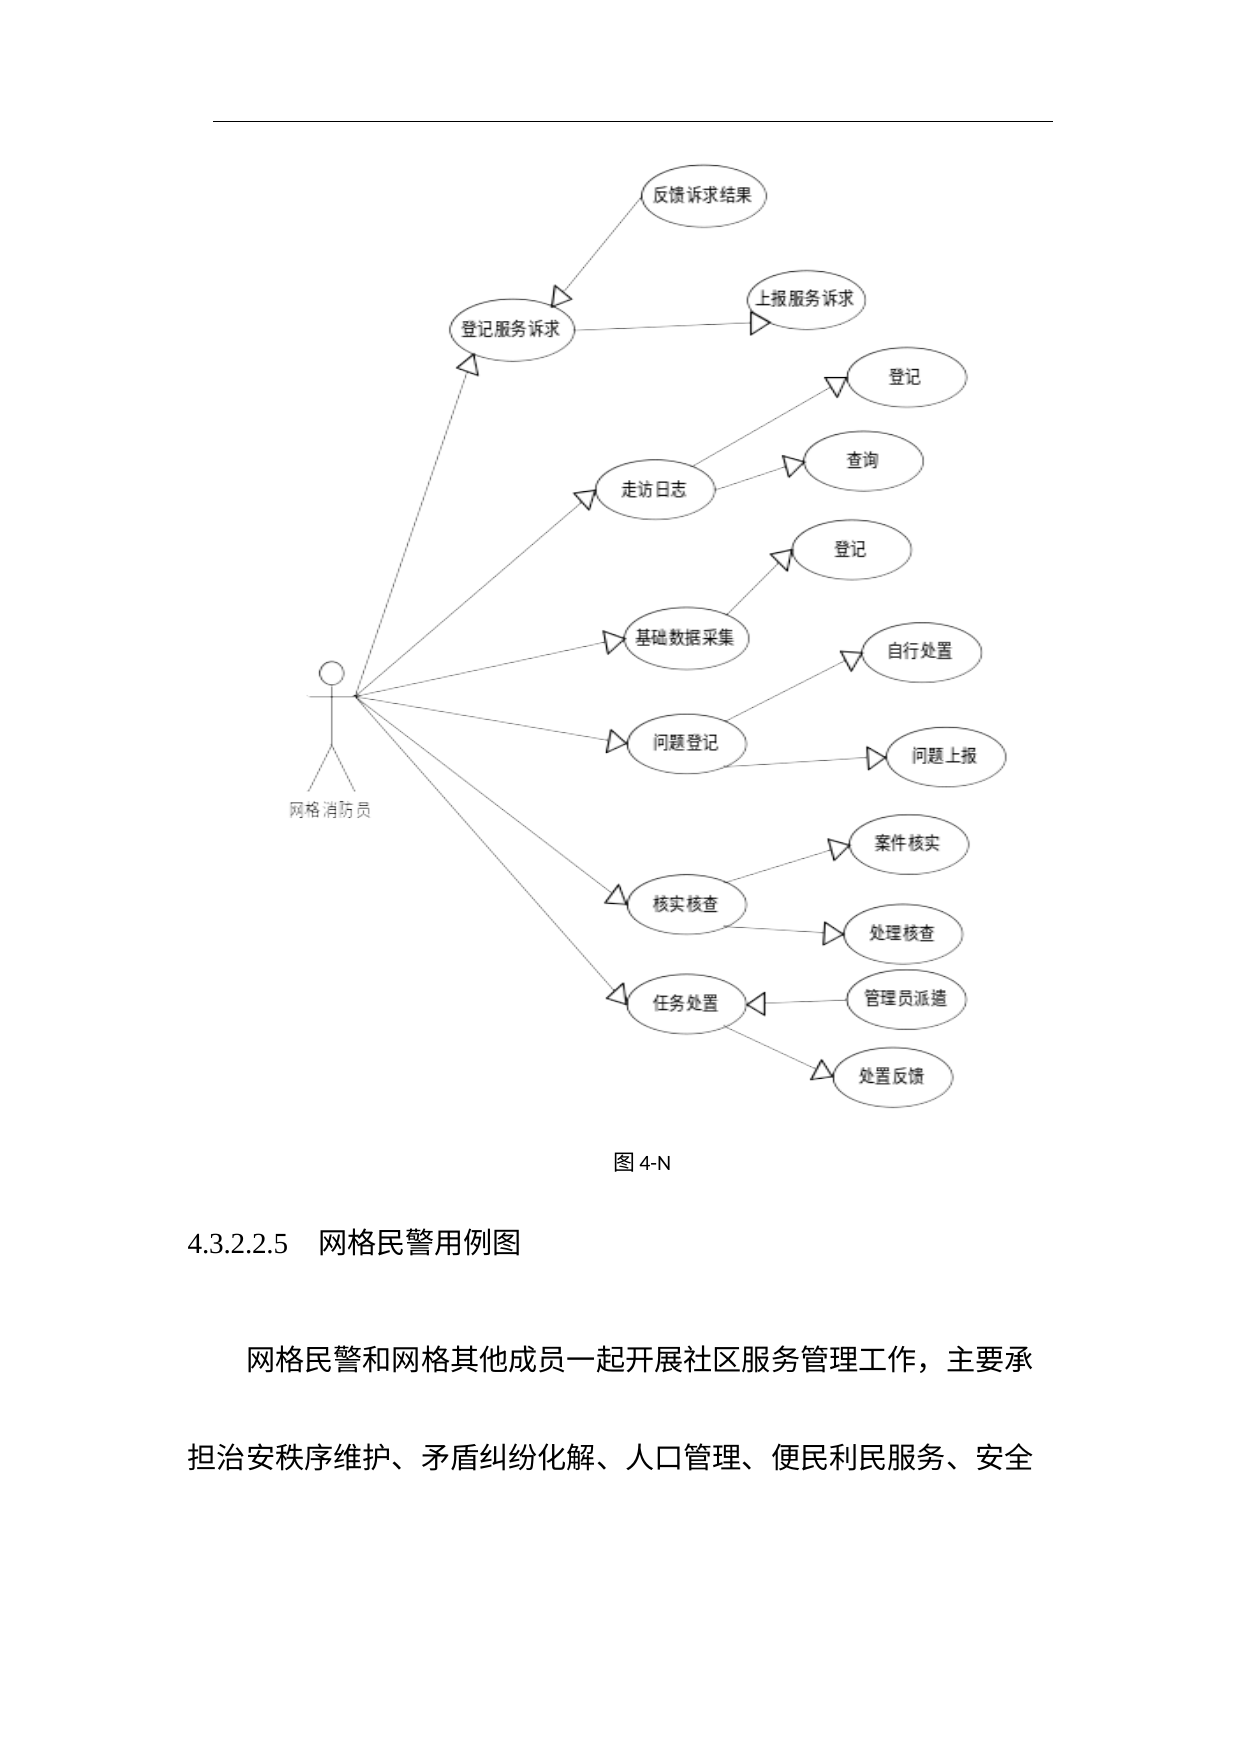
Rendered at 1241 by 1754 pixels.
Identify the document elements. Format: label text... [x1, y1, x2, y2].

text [187, 1325, 1053, 1488]
text 图4-N [187, 1144, 1053, 1177]
subtitle 网格民警用例图 [187, 1209, 1053, 1274]
